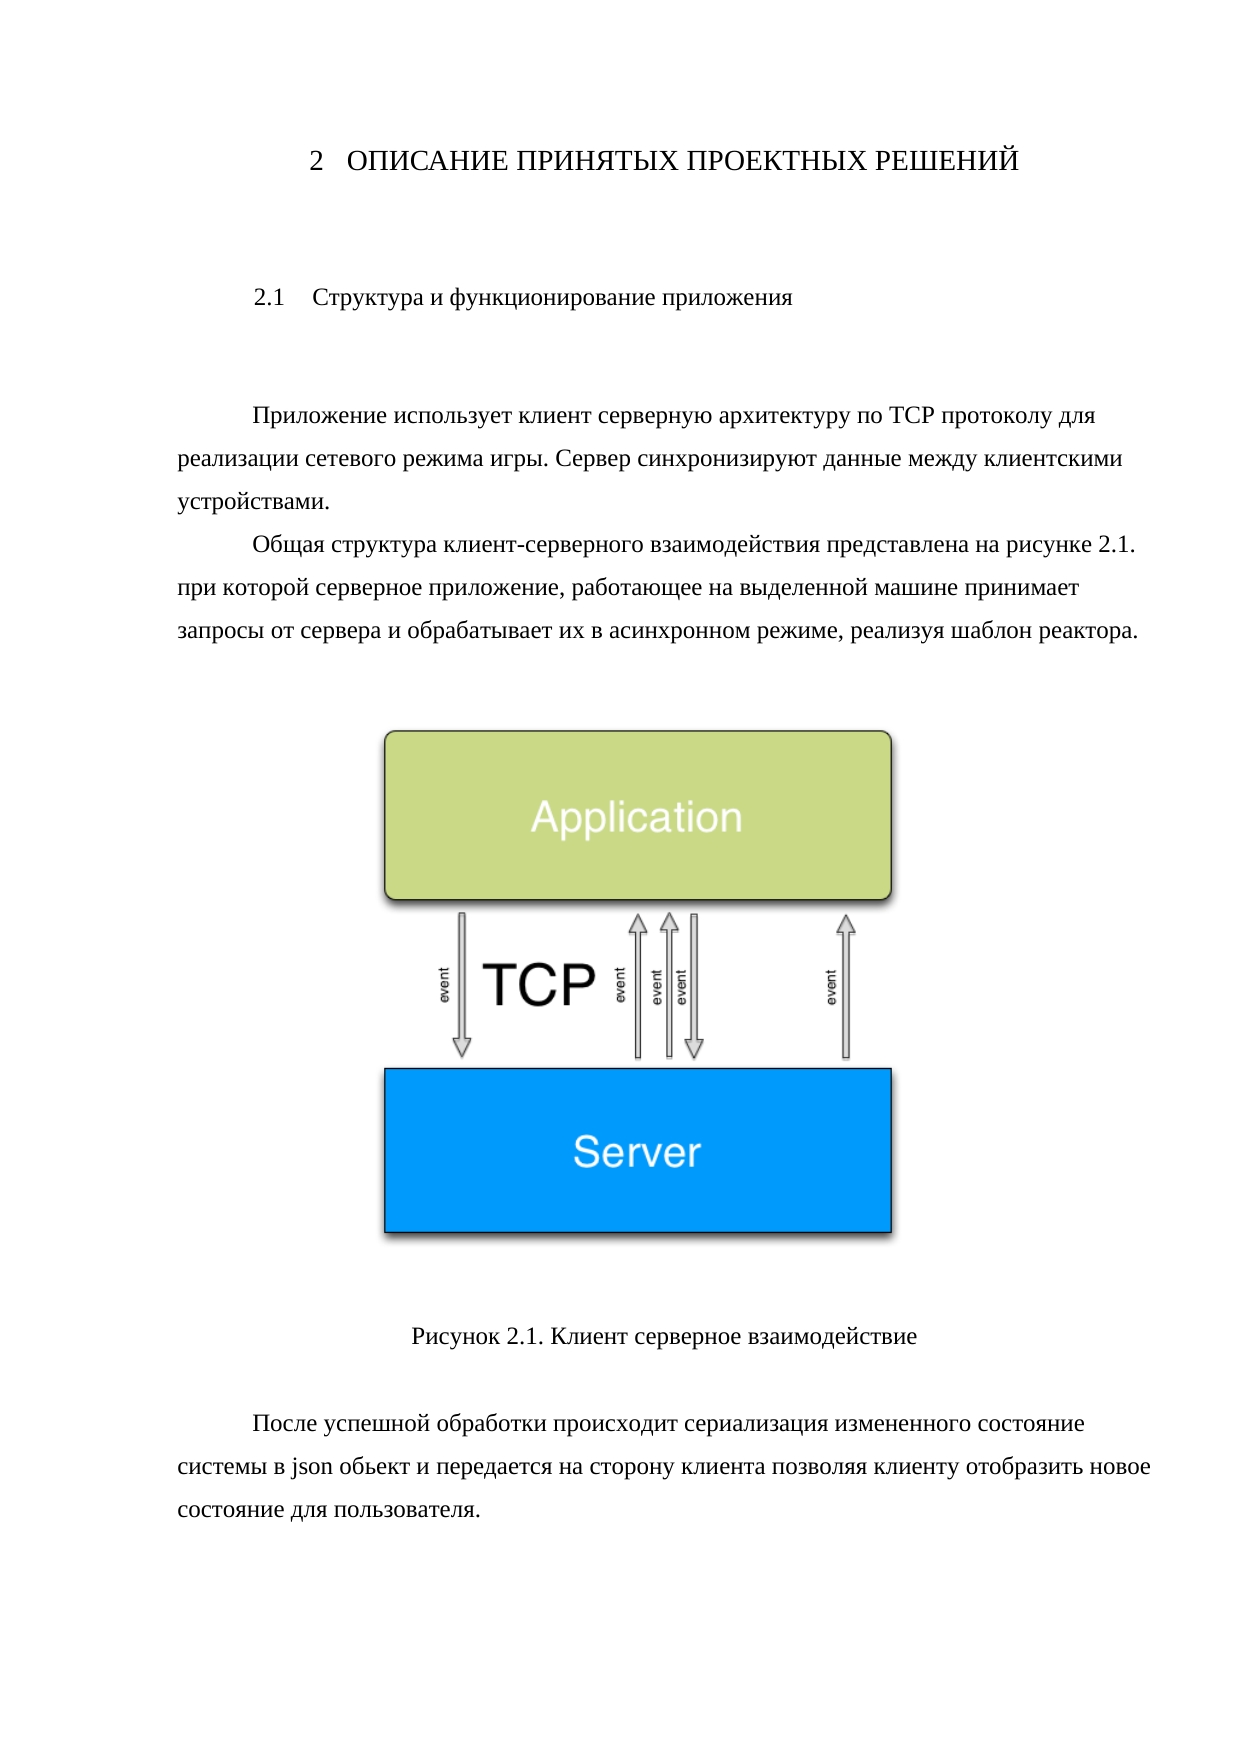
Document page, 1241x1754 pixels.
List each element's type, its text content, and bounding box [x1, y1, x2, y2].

text Общая структура клиент-серверного взаимодействия представлена на рисунке 2.1. при которой серверное приложение, работающее на выделенной машине принимает запросы от сервера и обрабатывает их в асинхронном режиме, реализуя шаблон реактора. [177, 529, 1152, 644]
text Приложение использует клиент серверную архитектуру по TCP протоколу для реализации сетевого режима игры. Сервер синхронизируют данные между клиентскими устройствами. [177, 400, 1152, 515]
text После успешной обработки происходит сериализация измененного состояние системы в json обьект и передается на сторону клиента позволяя клиенту отобразить новое состояние для пользователя. [177, 1408, 1152, 1523]
text Рисунок 2.1. Клиент серверное взаимодействие [177, 1321, 1152, 1350]
subtitle Описание принятых проектных решений [177, 143, 1152, 227]
subtitle Структура и функционирование приложения [253, 282, 1152, 310]
picture [371, 722, 904, 1250]
